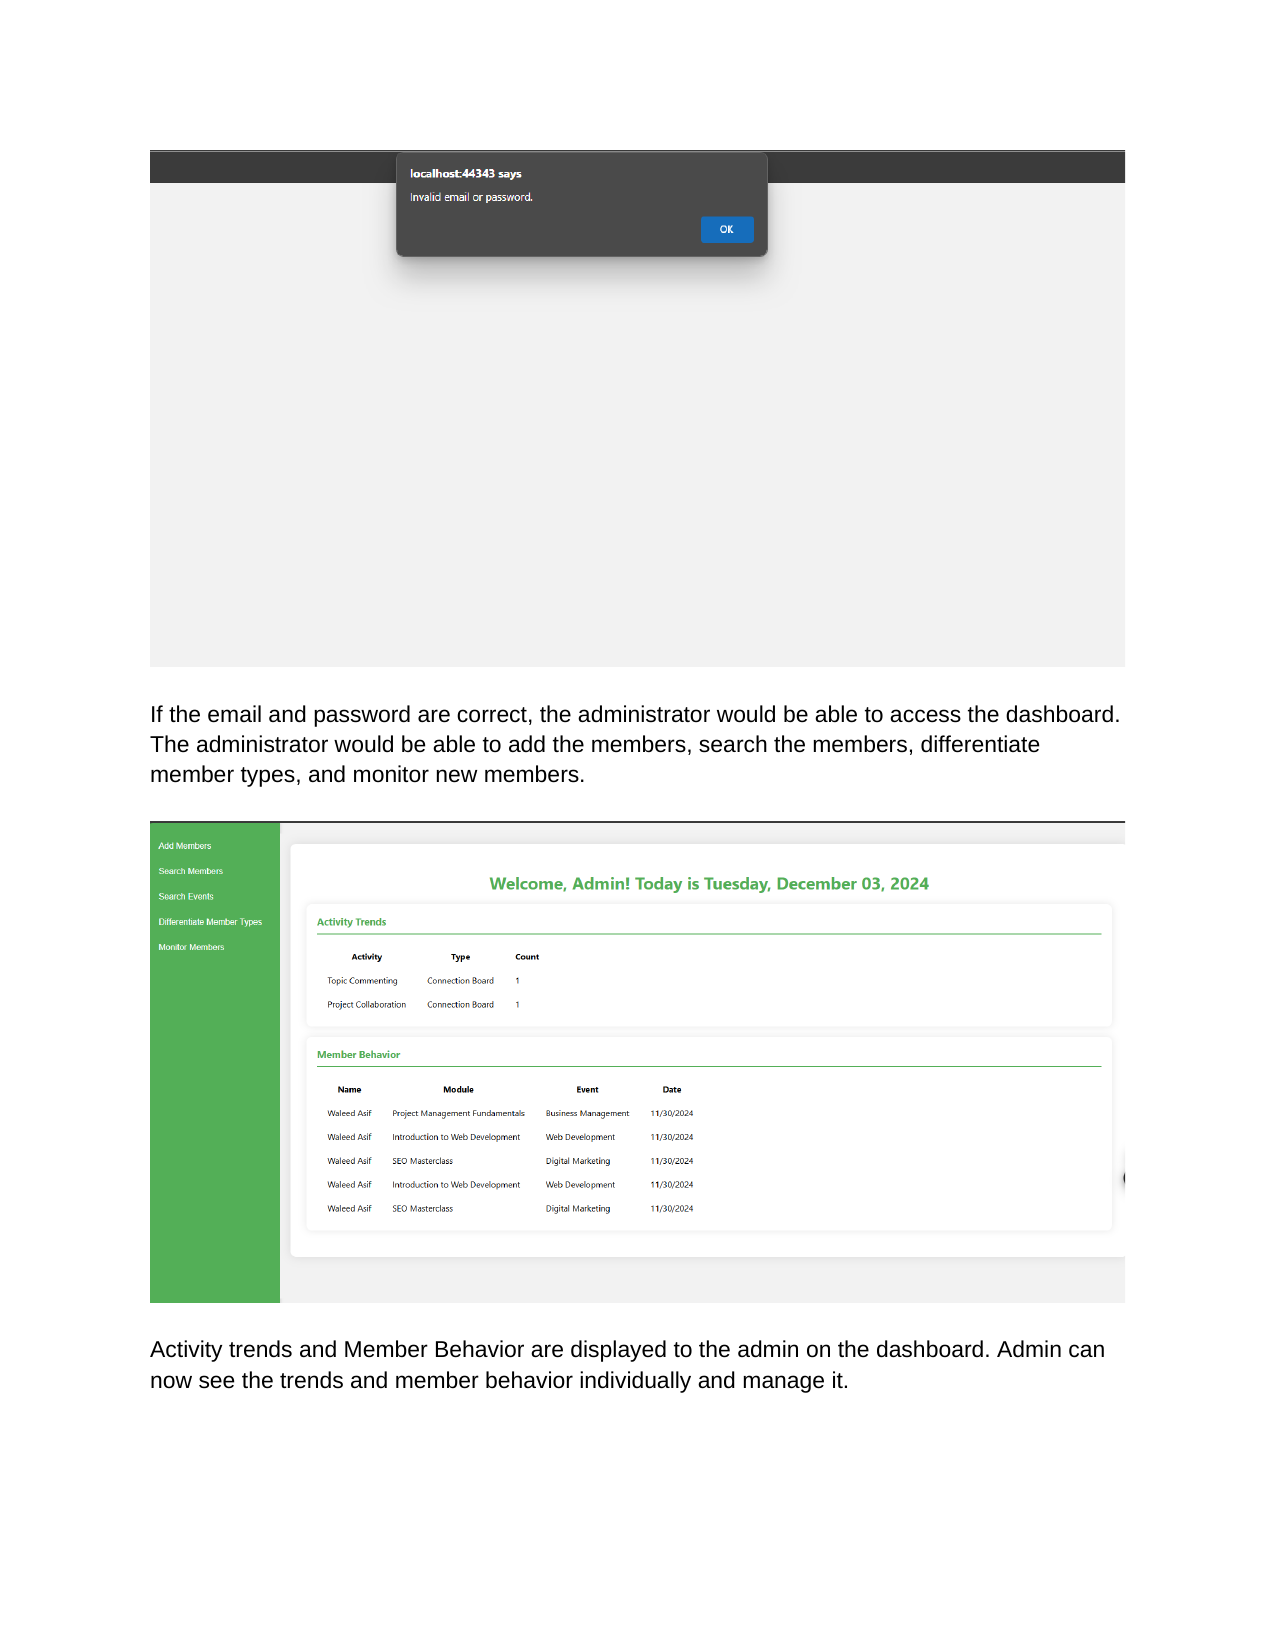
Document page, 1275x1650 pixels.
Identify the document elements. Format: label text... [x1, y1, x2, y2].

picture [150, 150, 1125, 667]
text Activity trends and Member Behavior are displayed to the admin on the dashboard. Admin can now see the trends and member behavior individually and manage it. [150, 1336, 1125, 1393]
text If the email and password are correct, the administrator would be able to access the dashboard. The administrator would be able to add the members, search the members, differentiate member types, and monitor new members. [150, 701, 1125, 788]
picture [150, 821, 1125, 1303]
